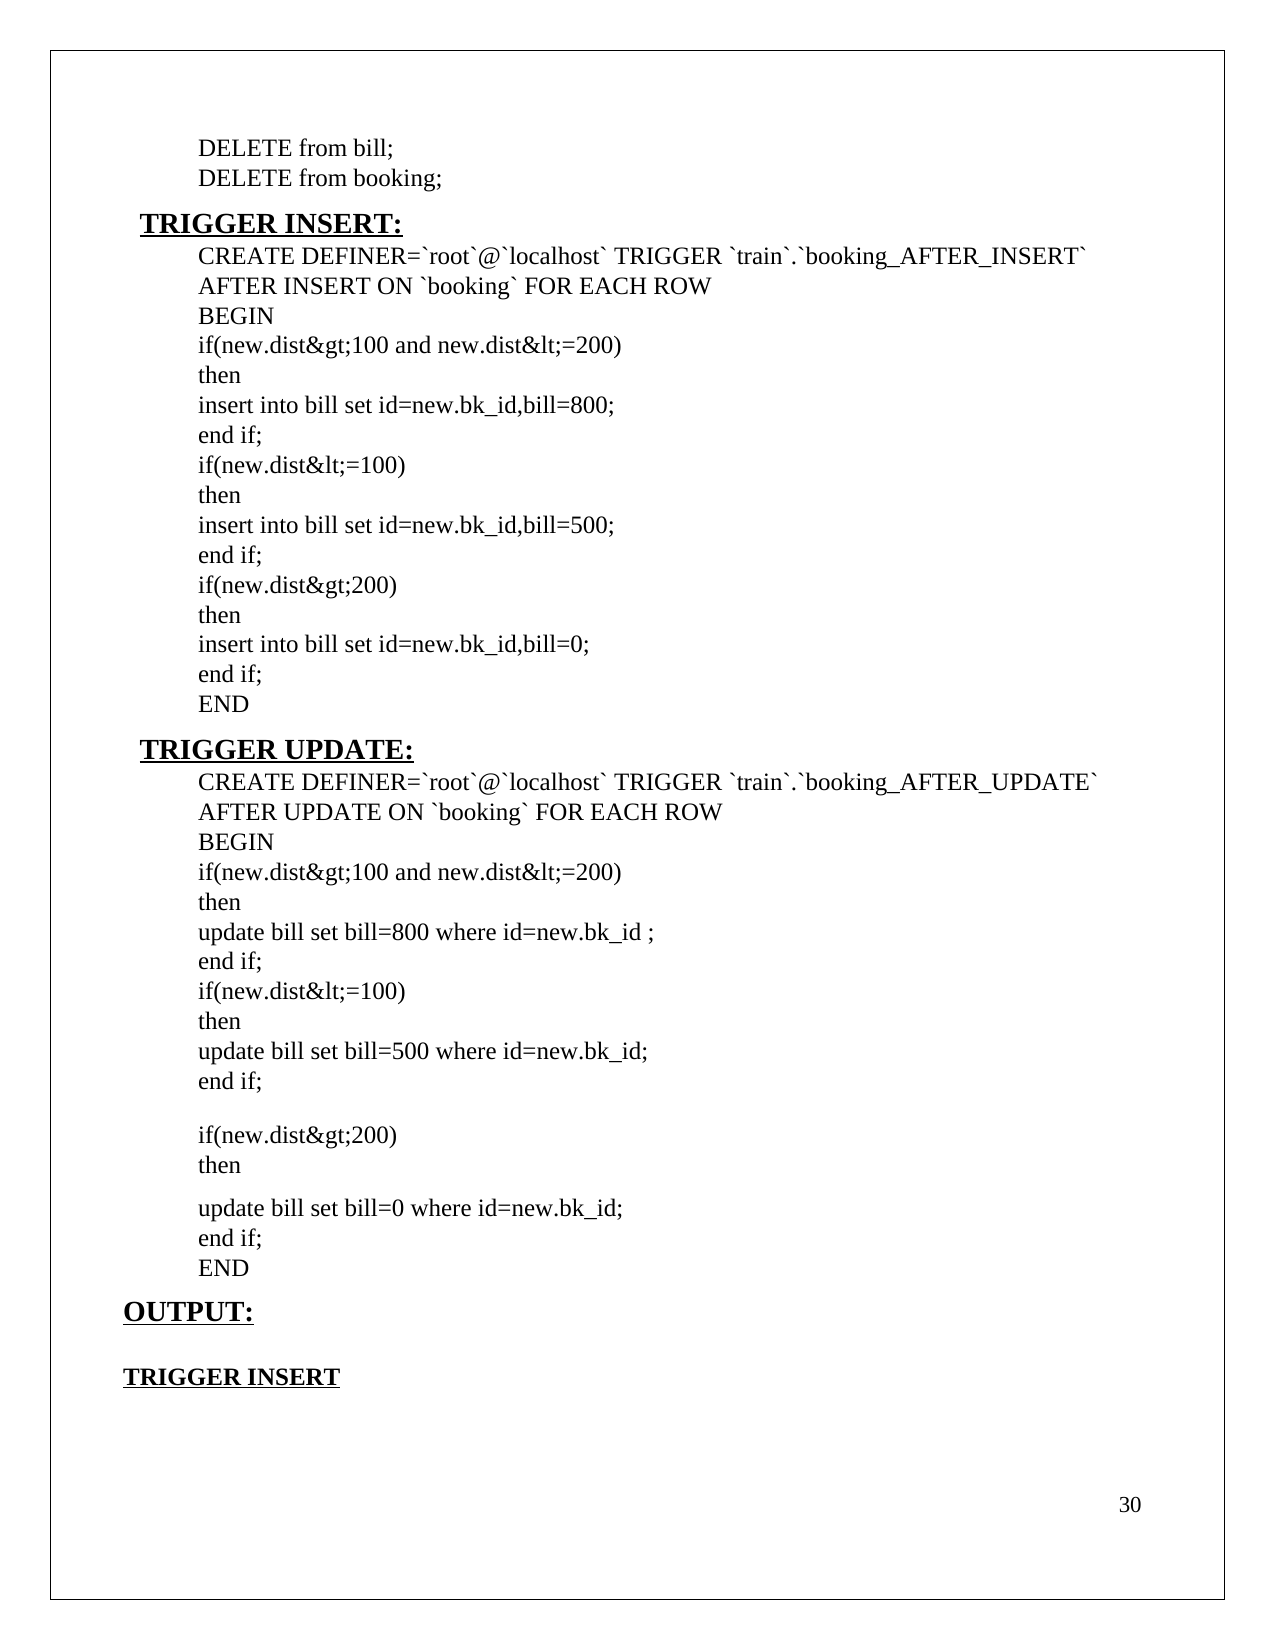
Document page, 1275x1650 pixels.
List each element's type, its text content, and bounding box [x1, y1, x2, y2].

text end if; [198, 540, 1164, 569]
text END [181, 1253, 1164, 1281]
text end if; [198, 946, 1164, 975]
text TRIGGER UPDATE: [139, 732, 1164, 766]
text end if; [198, 1223, 1164, 1251]
text then [198, 887, 1164, 915]
text if(new.dist&gt;200) [198, 570, 1164, 598]
text end if; [198, 420, 1164, 449]
text AFTER INSERT ON `booking` FOR EACH ROW [198, 271, 1164, 299]
text if(new.dist&lt;=100) [198, 450, 1164, 479]
text CREATE DEFINER=`root`@`localhost` TRIGGER `train`.`booking_AFTER_INSERT` [198, 241, 1164, 270]
text then [198, 1150, 1164, 1178]
text end if; [198, 1066, 1164, 1095]
text DELETE from booking; [198, 163, 1164, 192]
text BEGIN [198, 301, 1164, 329]
text TRIGGER INSERT [123, 1362, 1164, 1390]
text if(new.dist&gt;100 and new.dist&lt;=200) [198, 857, 1164, 886]
text insert into bill set id=new.bk_id,bill=800; [198, 390, 1164, 419]
text update bill set bill=500 where id=new.bk_id; [198, 1036, 1164, 1065]
text BEGIN [198, 827, 1164, 856]
text insert into bill set id=new.bk_id,bill=0; [198, 629, 1164, 658]
text update bill set bill=0 where id=new.bk_id; [198, 1193, 1164, 1222]
text then [198, 361, 1164, 389]
text DELETE from bill; [198, 133, 1164, 162]
text if(new.dist&lt;=100) [198, 976, 1164, 1005]
text then [198, 480, 1164, 509]
text end if; [198, 659, 1164, 688]
text CREATE DEFINER=`root`@`localhost` TRIGGER `train`.`booking_AFTER_UPDATE` [198, 767, 1164, 796]
text if(new.dist&gt;100 and new.dist&lt;=200) [198, 331, 1164, 359]
text then [198, 600, 1164, 628]
text TRIGGER INSERT: [139, 206, 1164, 240]
text OUTPUT: [123, 1294, 1164, 1328]
text update bill set bill=800 where id=new.bk_id ; [198, 917, 1164, 945]
text AFTER UPDATE ON `booking` FOR EACH ROW [198, 797, 1164, 826]
text END [198, 689, 1164, 718]
text if(new.dist&gt;200) [198, 1120, 1164, 1149]
text then [198, 1006, 1164, 1035]
text insert into bill set id=new.bk_id,bill=500; [198, 510, 1164, 539]
